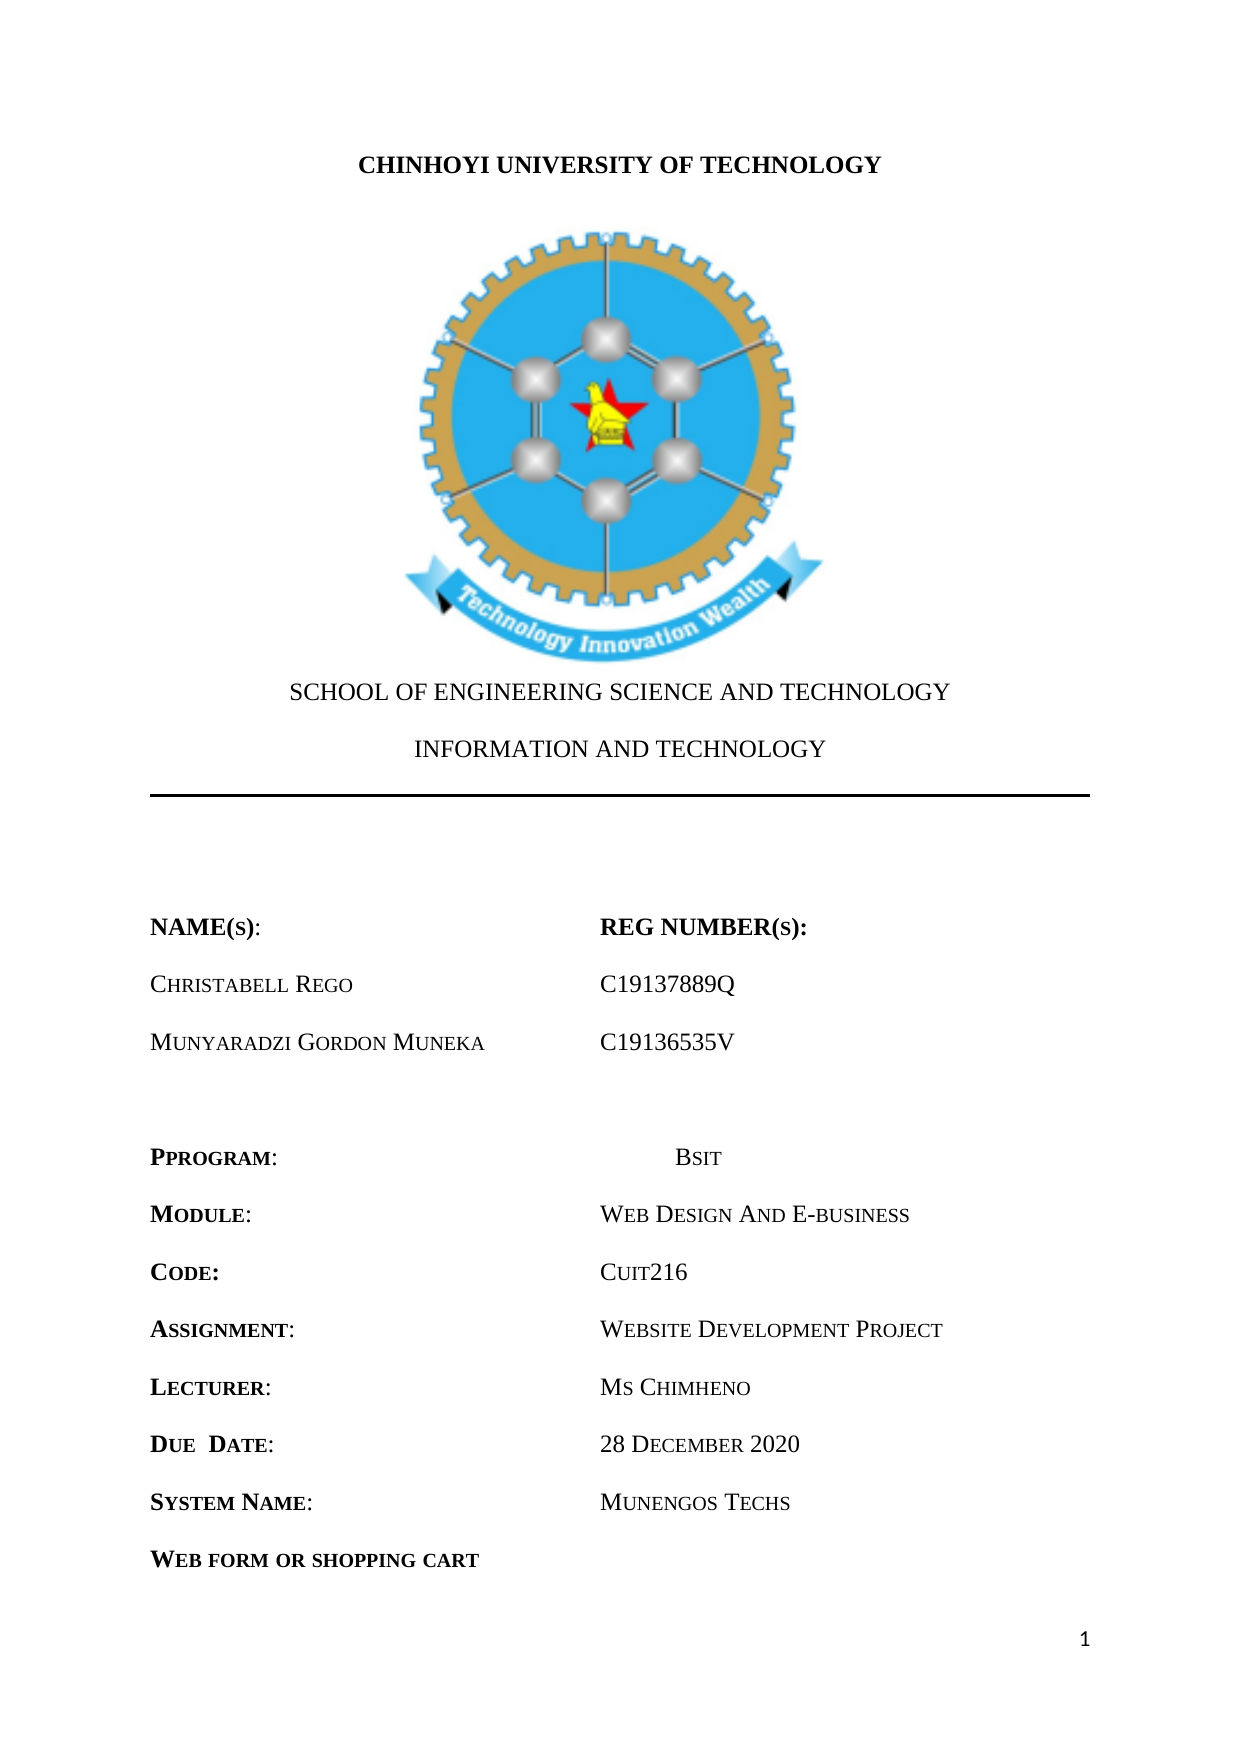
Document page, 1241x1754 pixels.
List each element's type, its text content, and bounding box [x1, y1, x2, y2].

subtitle Munyaradzi Gordon Muneka C19136535V [150, 1027, 1090, 1056]
subtitle Assignment: Website Development Project [150, 1314, 1090, 1343]
subtitle System Name: Munengos Techs [150, 1487, 1090, 1516]
picture [402, 226, 830, 669]
title CHINHOYI UNIVERSITY OF TECHNOLOGY [150, 150, 1090, 179]
subtitle Web form or shopping cart [150, 1544, 1090, 1573]
subtitle Due Date: 28 December 2020 [150, 1429, 1090, 1458]
subtitle NAME(s): REG NUMBER(s): [150, 912, 1090, 941]
subtitle Pprogram: Bsit [150, 1142, 1090, 1171]
subtitle Christabell Rego C19137889Q [150, 969, 1090, 998]
subtitle SCHOOL OF ENGINEERING SCIENCE AND TECHNOLOGY [150, 677, 1090, 705]
subtitle Lecturer: Ms Chimheno [150, 1372, 1090, 1401]
subtitle Code: Cuit216 [150, 1257, 1090, 1286]
subtitle Module: Web Design And E-business [150, 1199, 1090, 1228]
subtitle INFORMATION AND TECHNOLOGY [150, 734, 1090, 763]
